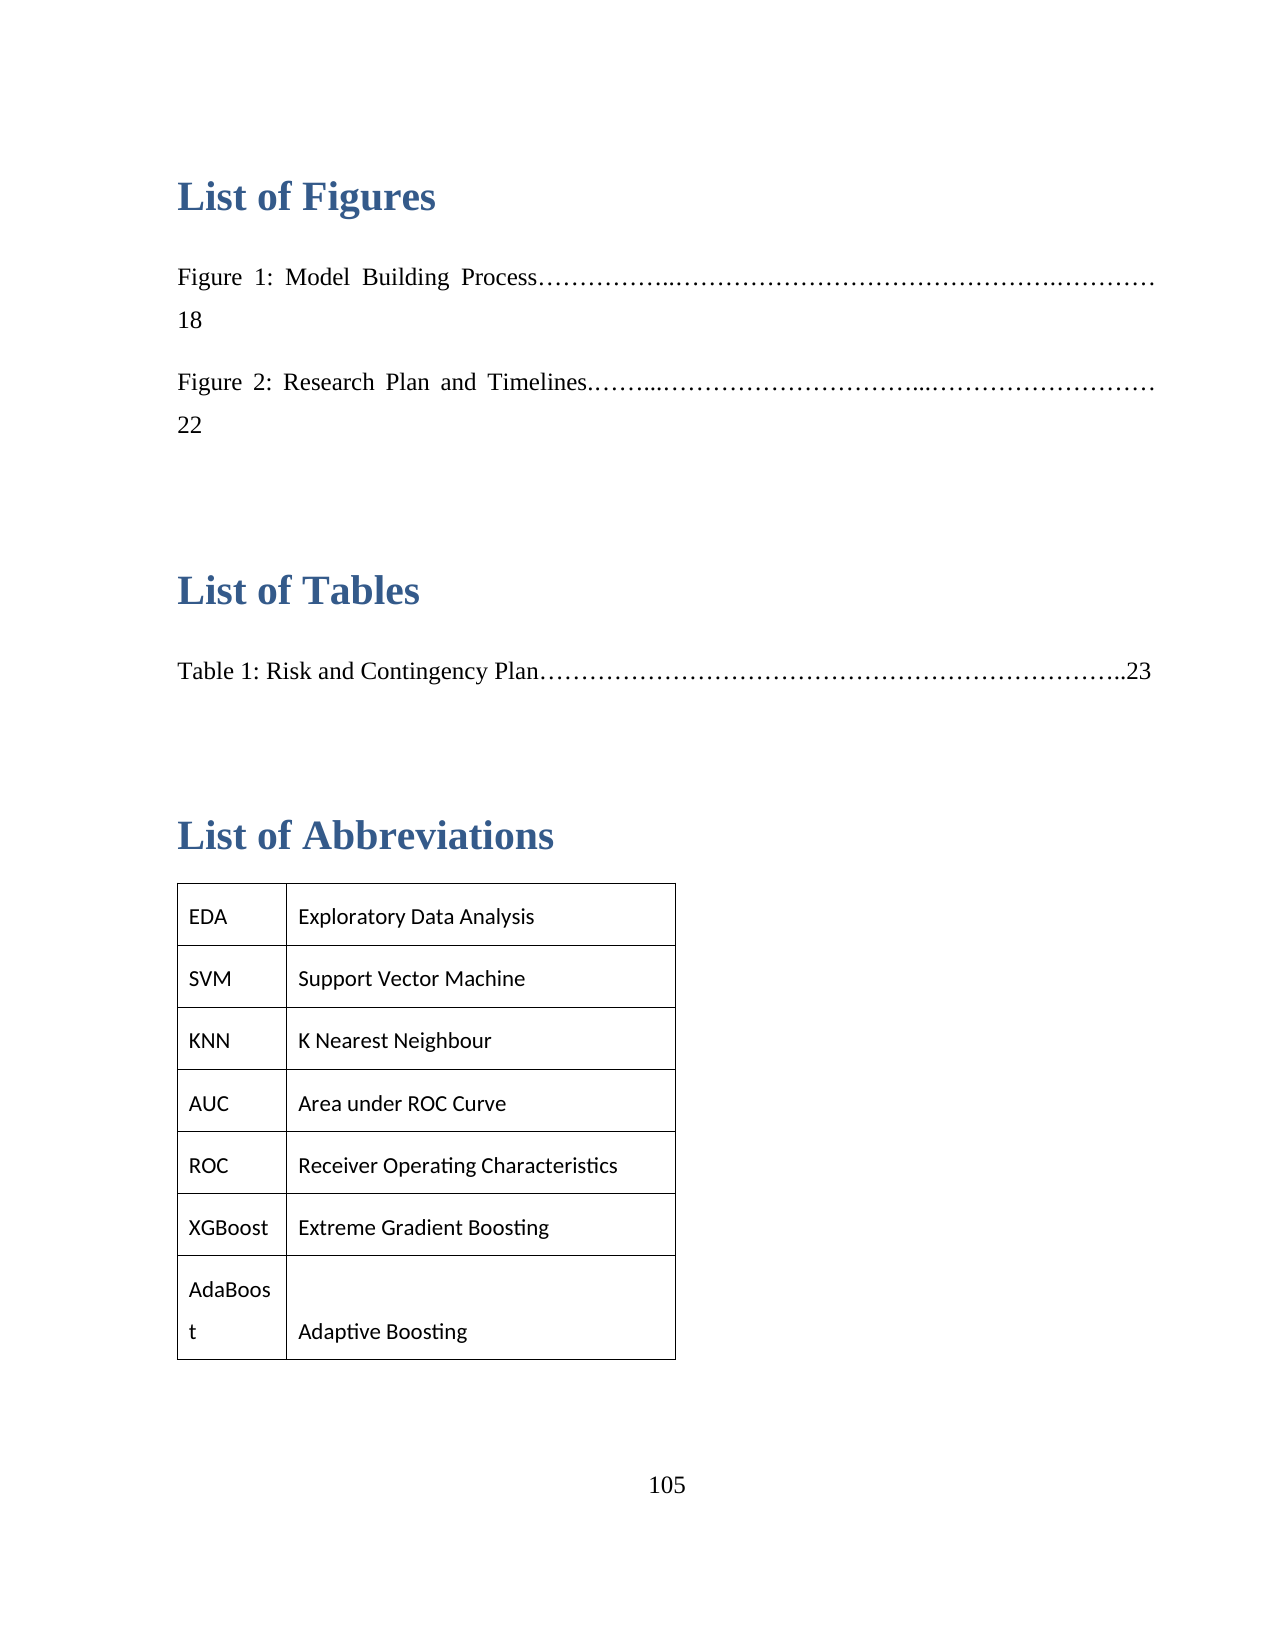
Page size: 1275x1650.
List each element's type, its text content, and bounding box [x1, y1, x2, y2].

table_cell Area under ROC Curve [287, 1070, 675, 1131]
table_cell Extreme Gradient Boosting [287, 1194, 675, 1255]
table_cell ROC [178, 1132, 286, 1193]
text Figure 2: Research Plan and Timelines.……...…………………………...………………………22 [177, 367, 1156, 439]
table_cell Support Vector Machine [287, 946, 675, 1007]
subtitle List of Abbreviations [177, 811, 1156, 859]
text Figure 1: Model Building Process……………..……………………………………….…………18 [177, 262, 1156, 334]
subtitle List of Tables [177, 565, 1156, 613]
table_cell KNN [178, 1008, 286, 1069]
table_header Exploratory Data Analysis [287, 884, 675, 945]
subtitle List of Figures [177, 171, 1156, 219]
table_cell SVM [178, 946, 286, 1007]
table_cell XGBoost [178, 1194, 286, 1255]
table_header EDA [178, 884, 286, 945]
table_cell Receiver Operating Characteristics [287, 1132, 675, 1193]
table_cell AdaBoost [178, 1256, 286, 1359]
table_cell AUC [178, 1070, 286, 1131]
table_cell Adaptive Boosting [287, 1256, 675, 1359]
table_cell K Nearest Neighbour [287, 1008, 675, 1069]
text Table 1: Risk and Contingency Plan……………………………………………………………..23 [177, 656, 1156, 684]
